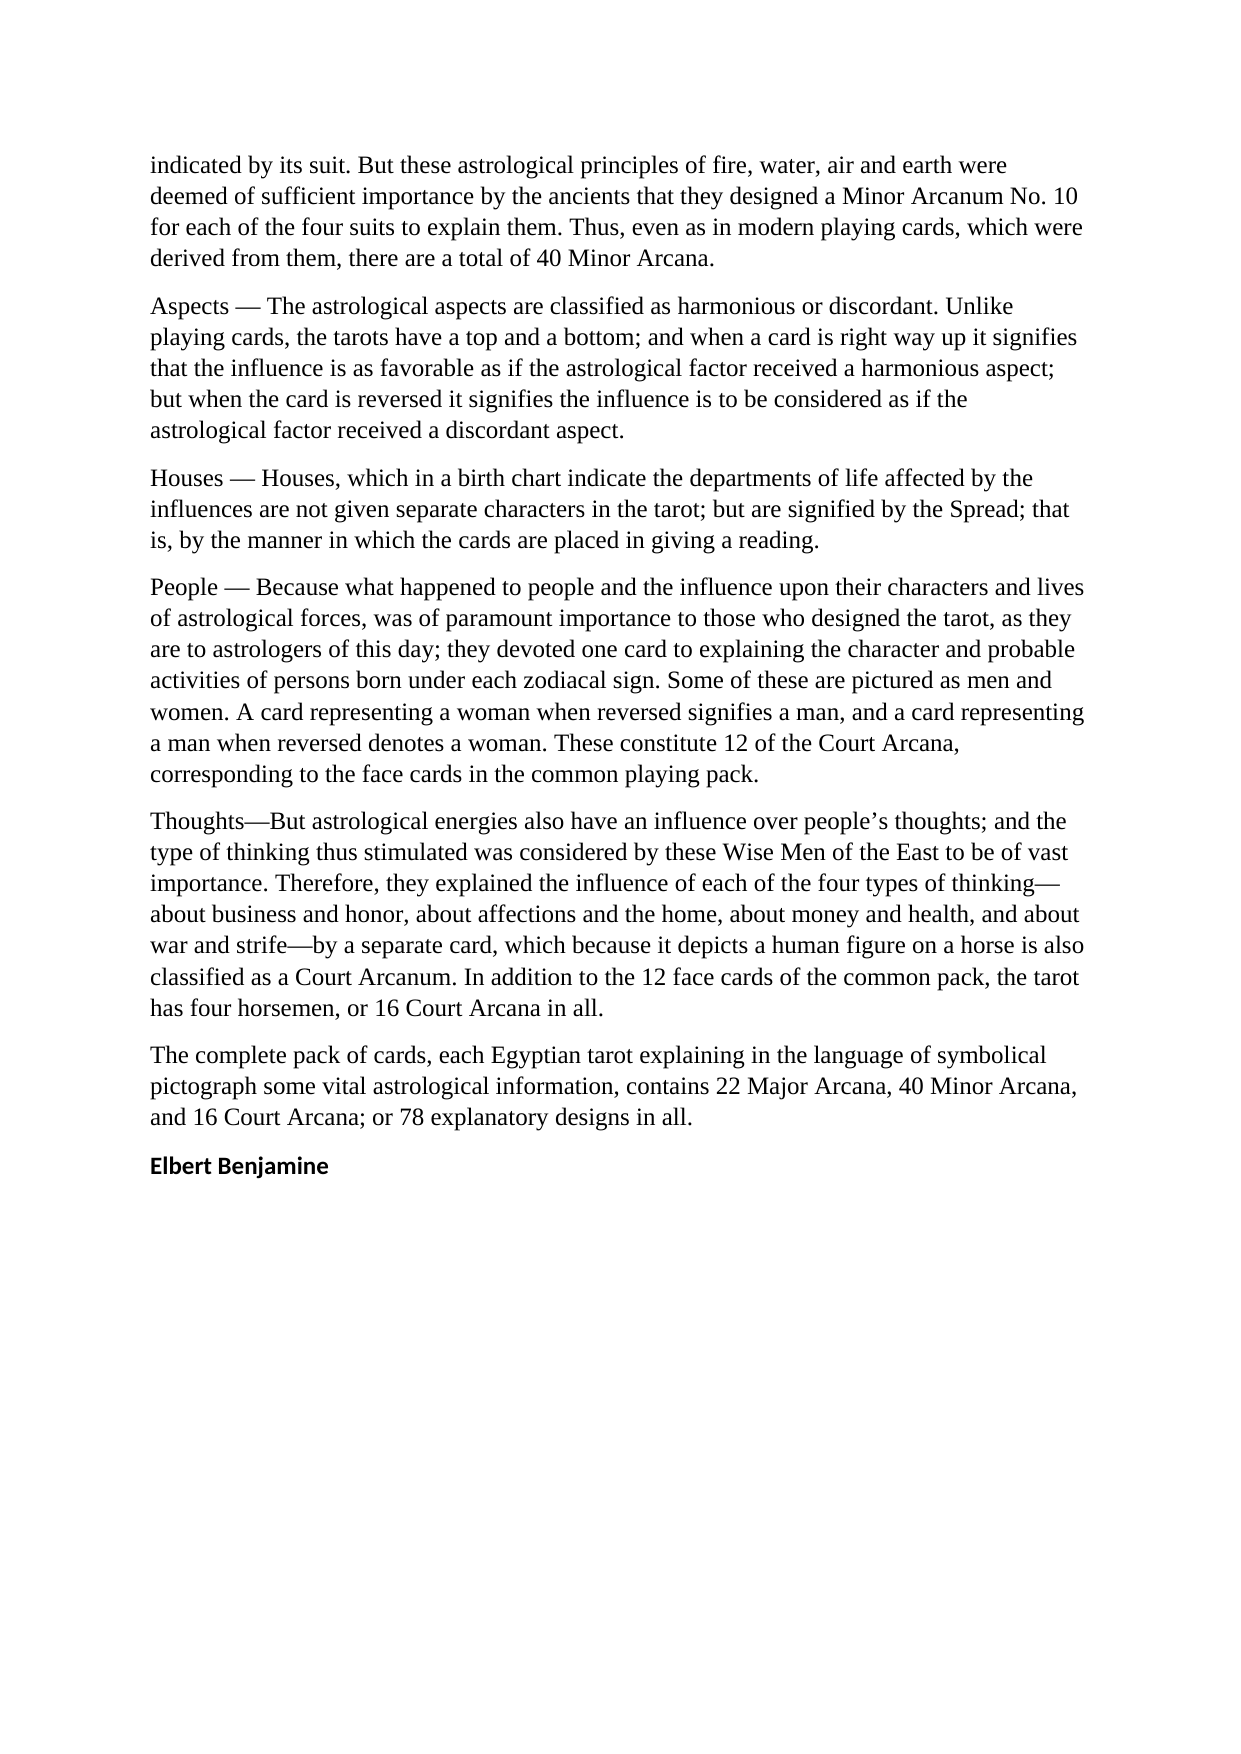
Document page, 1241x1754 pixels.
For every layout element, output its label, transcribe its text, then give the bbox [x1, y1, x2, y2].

text Houses — Houses, which in a birth chart indicate the departments of life affected by the influences are not given separate characters in the tarot; but are signified by the Spread; that is, by the manner in which the cards are placed in giving a reading. [150, 463, 1090, 553]
text Elbert Benjamine [150, 1150, 1090, 1181]
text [150, 150, 1090, 272]
text Aspects — The astrological aspects are classified as harmonious or discordant. Unlike playing cards, the tarots have a top and a bottom; and when a card is right way up it signifies that the influence is as favorable as if the astrological factor received a harmonious aspect; but when the card is reversed it signifies the influence is to be considered as if the astrological factor received a discordant aspect. [150, 291, 1090, 444]
text The complete pack of cards, each Egyptian tarot explaining in the language of symbolical pictograph some vital astrological information, contains 22 Major Arcana, 40 Minor Arcana, and 16 Court Arcana; or 78 explanatory designs in all. [150, 1040, 1090, 1131]
text People — Because what happened to people and the influence upon their characters and lives of astrological forces, was of paramount importance to those who designed the tarot, as they are to astrologers of this day; they devoted one card to explaining the character and probable activities of persons born under each zodiacal sign. Some of these are pictured as men and women. A card representing a woman when reversed signifies a man, and a card representing a man when reversed denotes a woman. These constitute 12 of the Court Arcana, corresponding to the face cards in the common playing pack. [150, 572, 1090, 787]
text Thoughts—But astrological energies also have an influence over people’s thoughts; and the type of thinking thus stimulated was considered by these Wise Men of the East to be of vast importance. Therefore, they explained the influence of each of the four types of thinking—about business and honor, about affections and the home, about money and health, and about war and strife—by a separate card, which because it depicts a human figure on a horse is also classified as a Court Arcanum. In addition to the 12 face cards of the common pack, the tarot has four horsemen, or 16 Court Arcana in all. [150, 806, 1090, 1021]
